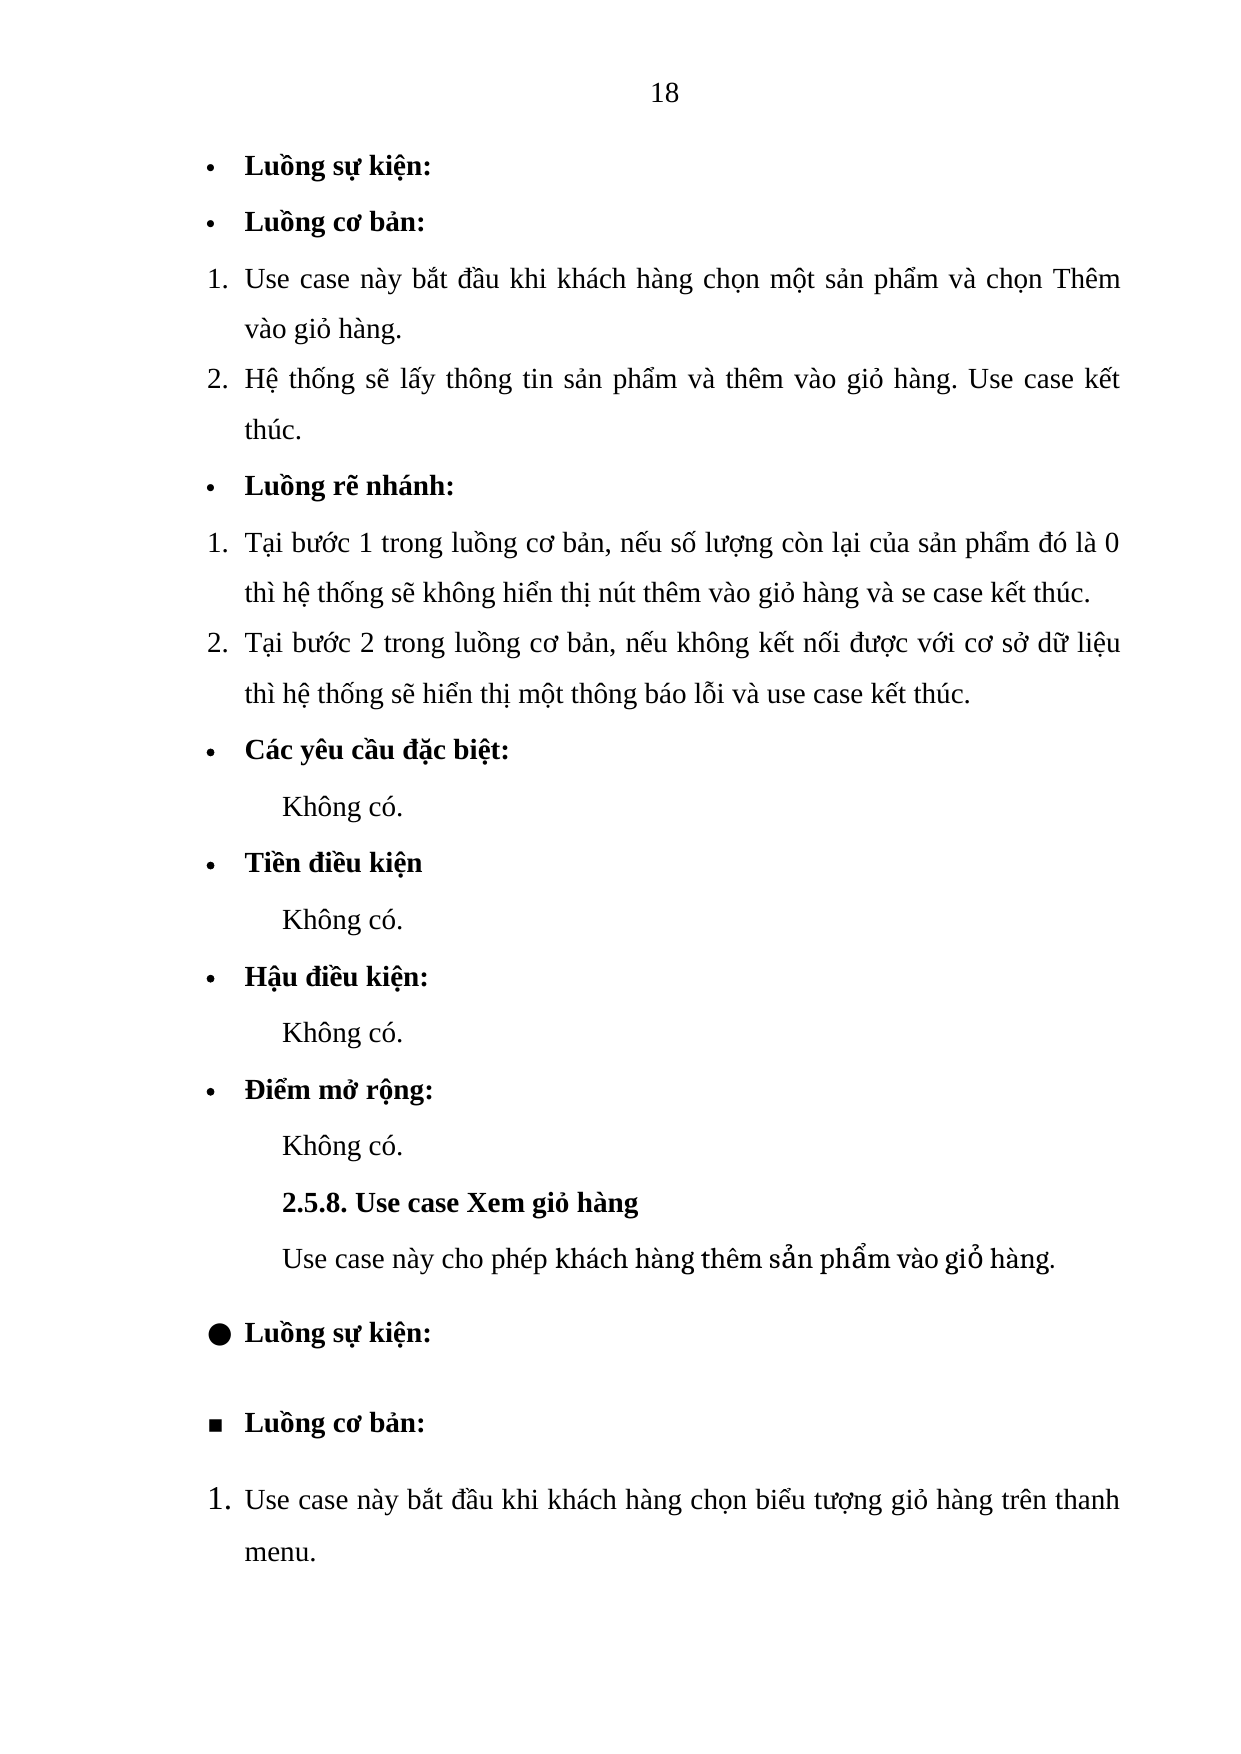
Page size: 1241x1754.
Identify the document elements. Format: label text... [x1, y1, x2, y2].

list Tại bước 1 trong luồng cơ bản, nếu số lượng còn lại của sản phẩm đó là 0 thì hệ thống sẽ không hiển thị nút thêm vào giỏ hàng và se case kết thúc. [207, 525, 1122, 609]
list Luồng sự kiện: [207, 148, 1122, 181]
list Use case này bắt đầu khi khách hàng chọn một sản phẩm và chọn Thêm vào giỏ hàng. [207, 261, 1122, 345]
list Luồng sự kiện: [207, 1299, 1122, 1359]
list Use case này bắt đầu khi khách hàng chọn biểu tượng giỏ hàng trên thanh menu. [207, 1479, 1122, 1567]
list Các yêu cầu đặc biệt: [207, 732, 1122, 766]
list Điểm mở rộng: [207, 1072, 1122, 1105]
text Không có. [282, 902, 1122, 936]
list Luồng cơ bản: [207, 1396, 1122, 1447]
list Luồng cơ bản: [207, 204, 1122, 238]
list Luồng rẽ nhánh: [207, 468, 1122, 502]
text Không có. [282, 789, 1122, 822]
list Tại bước 2 trong luồng cơ bản, nếu không kết nối được với cơ sở dữ liệu thì hệ thống sẽ hiển thị một thông báo lỗi và use case kết thúc. [207, 626, 1122, 709]
text Use case này cho phép khách hàng thêm sản phẩm vào giỏ hàng. [207, 1241, 1122, 1276]
text Không có. [207, 1128, 1122, 1162]
list Hậu điều kiện: [207, 959, 1122, 992]
subtitle 2.5.8. Use case Xem giỏ hàng [207, 1185, 1122, 1218]
text Không có. [282, 1015, 1122, 1049]
list Hệ thống sẽ lấy thông tin sản phẩm và thêm vào giỏ hàng. Use case kết thúc. [207, 361, 1122, 445]
list Tiền điều kiện [207, 846, 1122, 879]
